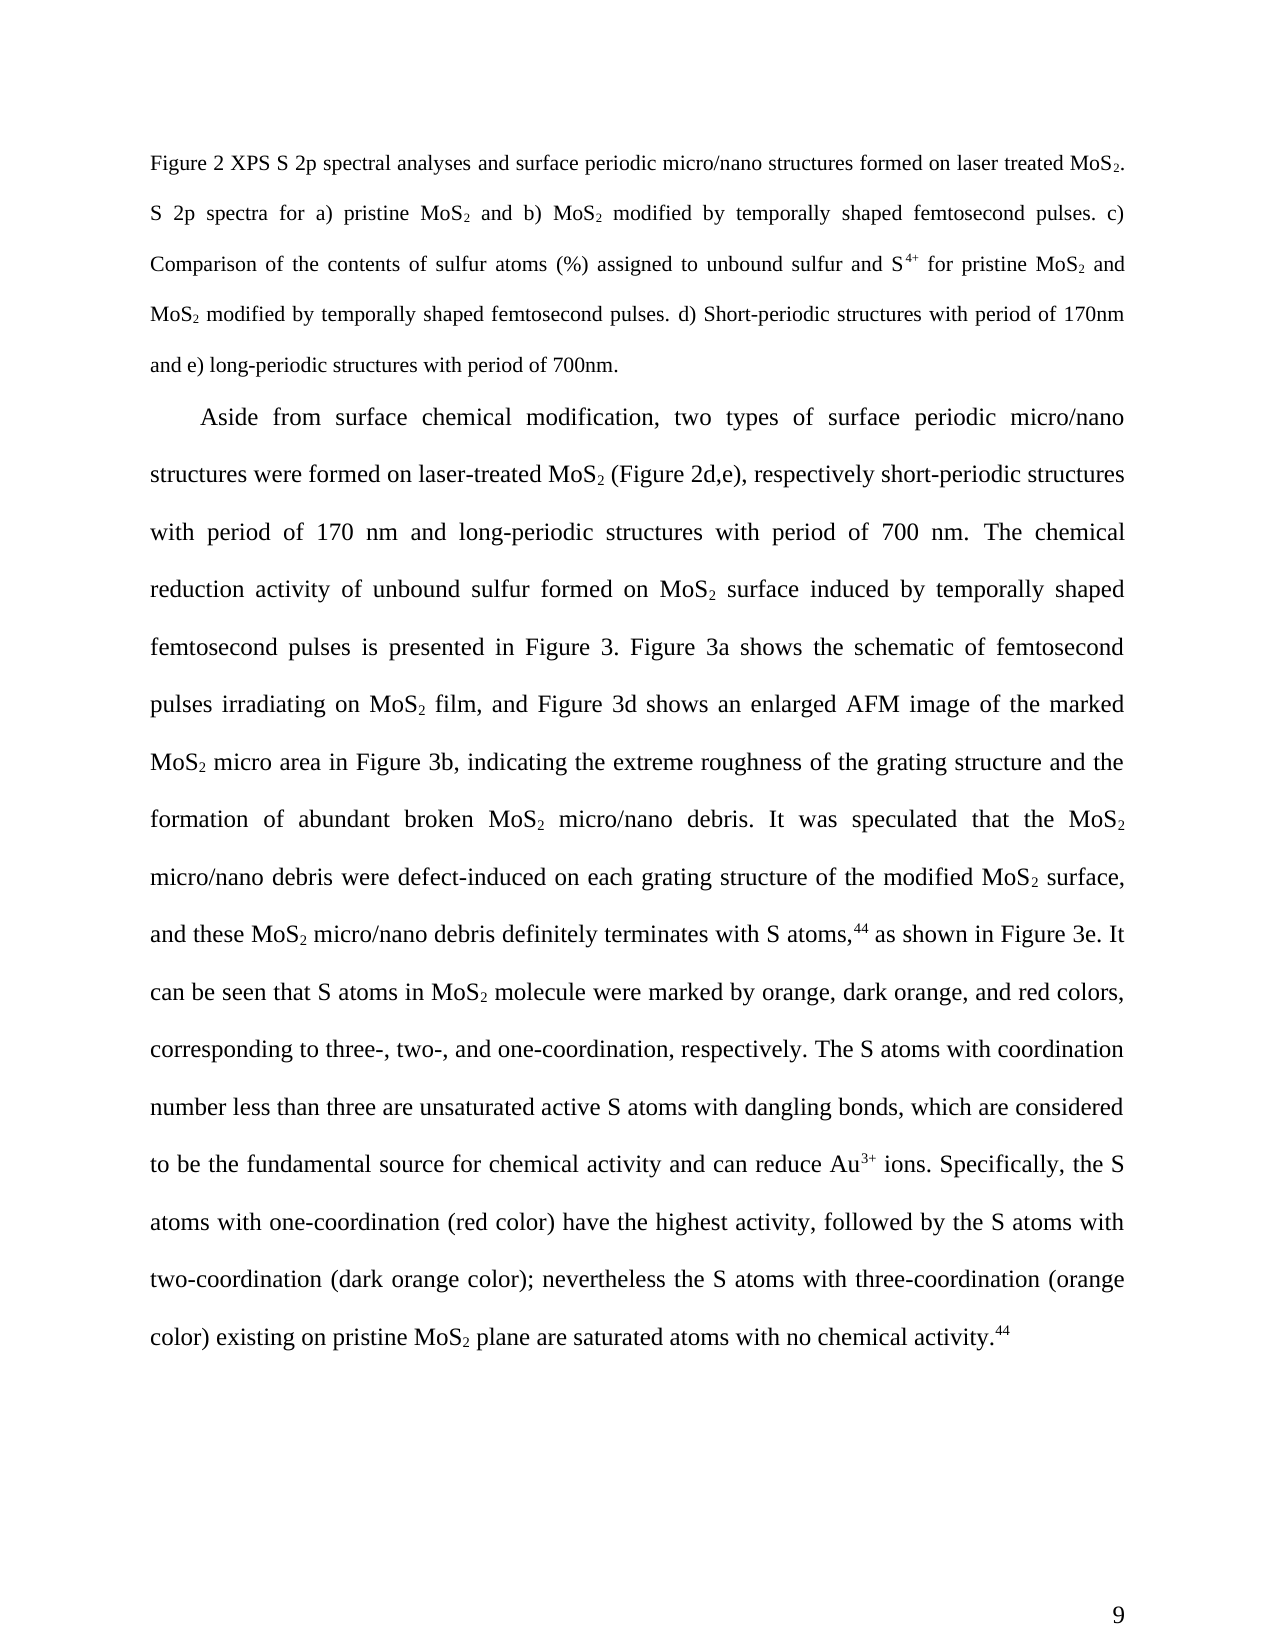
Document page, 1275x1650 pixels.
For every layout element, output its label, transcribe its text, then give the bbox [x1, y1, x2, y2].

text Figure 2 XPS S 2p spectral analyses and surface periodic micro/nano structures formed on laser treated MoS2. S 2p spectra for a) pristine MoS2 and b) MoS2 modified by temporally shaped femtosecond pulses. c) Comparison of the contents of sulfur atoms (%) assigned to unbound sulfur and S4+ for pristine MoS2 and MoS2 modified by temporally shaped femtosecond pulses. d) Short-periodic structures with period of 170nm and e) long-periodic structures with period of 700nm. [150, 150, 1125, 377]
text Aside from surface chemical modification, two types of surface periodic micro/nano structures were formed on laser-treated MoS2 (Figure 2d,e), respectively short-periodic structures with period of 170 nm and long-periodic structures with period of 700 nm. The chemical reduction activity of unbound sulfur formed on MoS2 surface induced by temporally shaped femtosecond pulses is presented in Figure 3. Figure 3a shows the schematic of femtosecond pulses irradiating on MoS2 film, and Figure 3d shows an enlarged AFM image of the marked MoS2 micro area in Figure 3b, indicating the extreme roughness of the grating structure and the formation of abundant broken MoS2 micro/nano debris. It was speculated that the MoS2 micro/nano debris were defect-induced on each grating structure of the modified MoS2 surface, and these MoS2 micro/nano debris definitely terminates with S atoms,44 as shown in Figure 3e. It can be seen that S atoms in MoS2 molecule were marked by orange, dark orange, and red colors, corresponding to three-, two-, and one-coordination, respectively. The S atoms with coordination number less than three are unsaturated active S atoms with dangling bonds, which are considered to be the fundamental source for chemical activity and can reduce Au3+ ions. Specifically, the S atoms with one-coordination (red color) have the highest activity, followed by the S atoms with two-coordination (dark orange color); nevertheless the S atoms with three-coordination (orange color) existing on pristine MoS2 plane are saturated atoms with no chemical activity.44 [150, 402, 1125, 1351]
